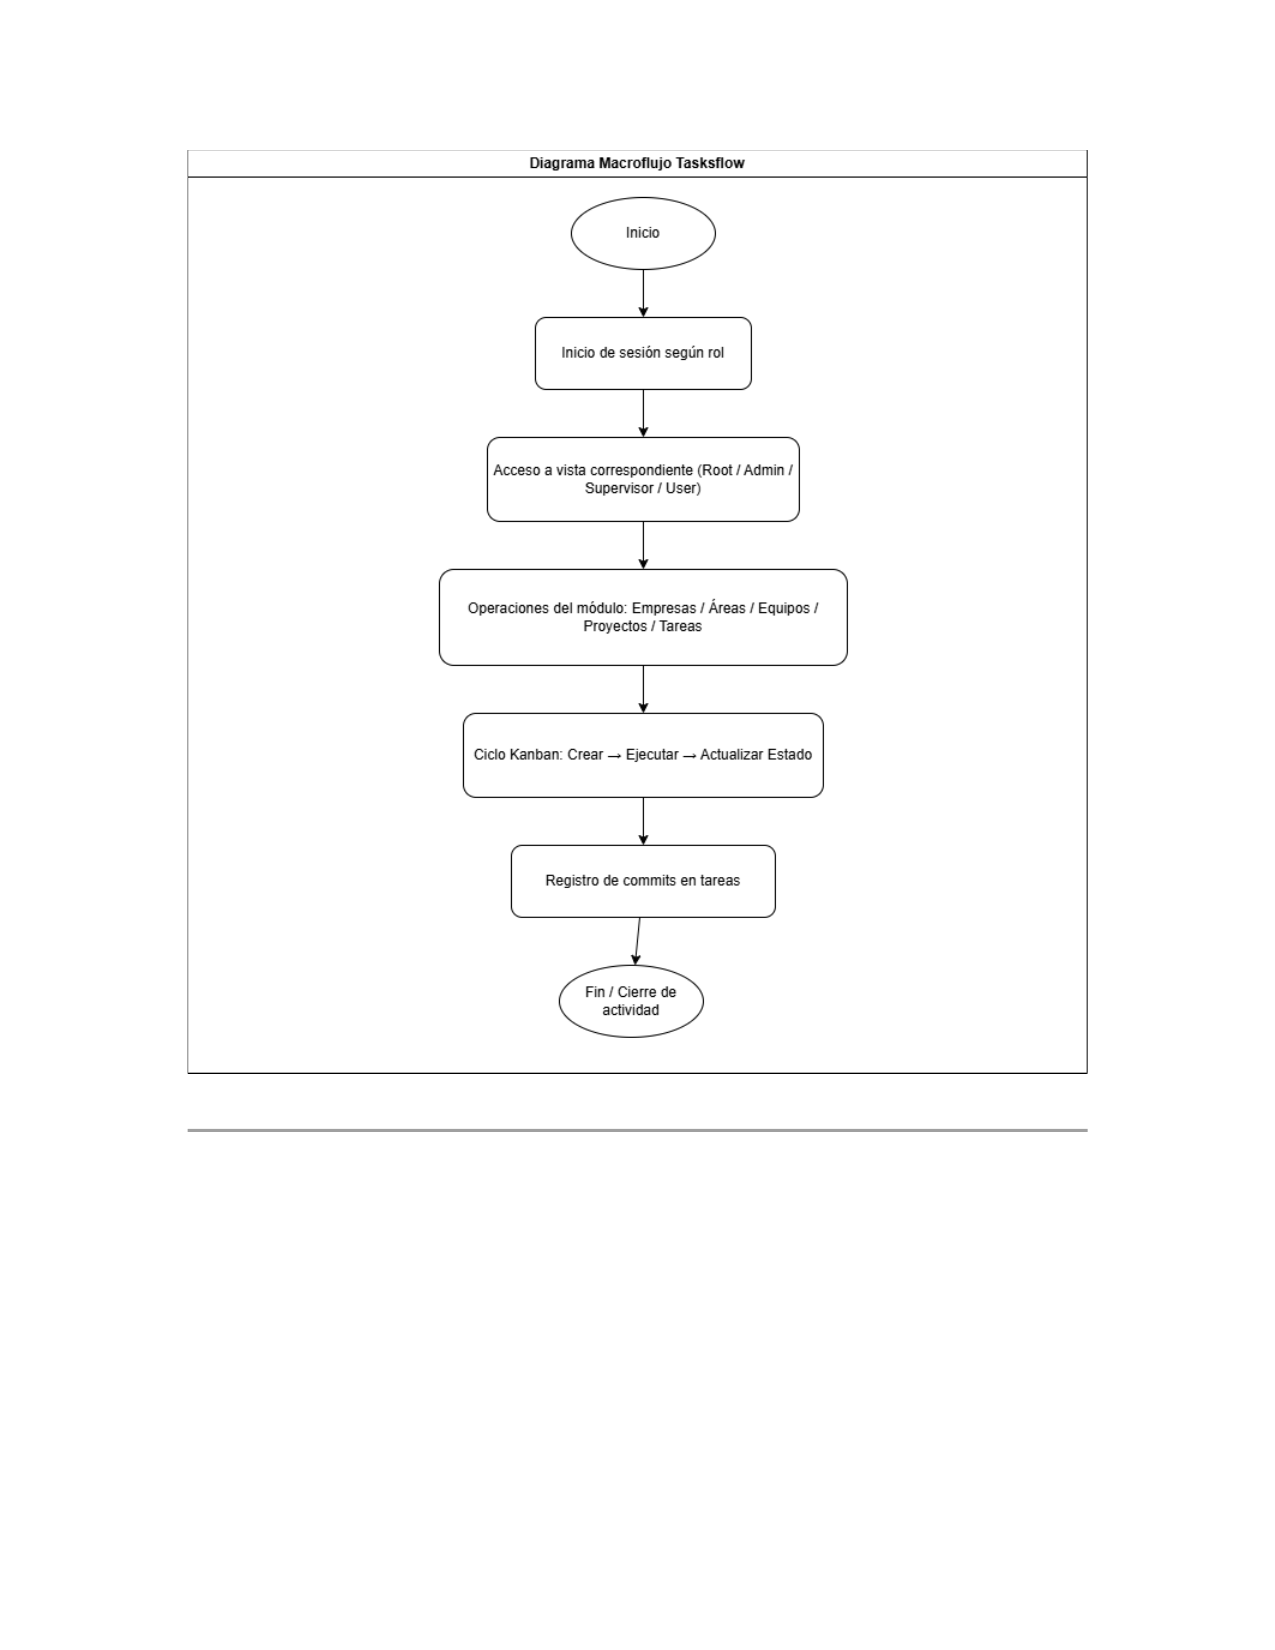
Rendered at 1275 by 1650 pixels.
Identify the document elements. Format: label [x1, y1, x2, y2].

picture [187, 150, 1088, 1074]
